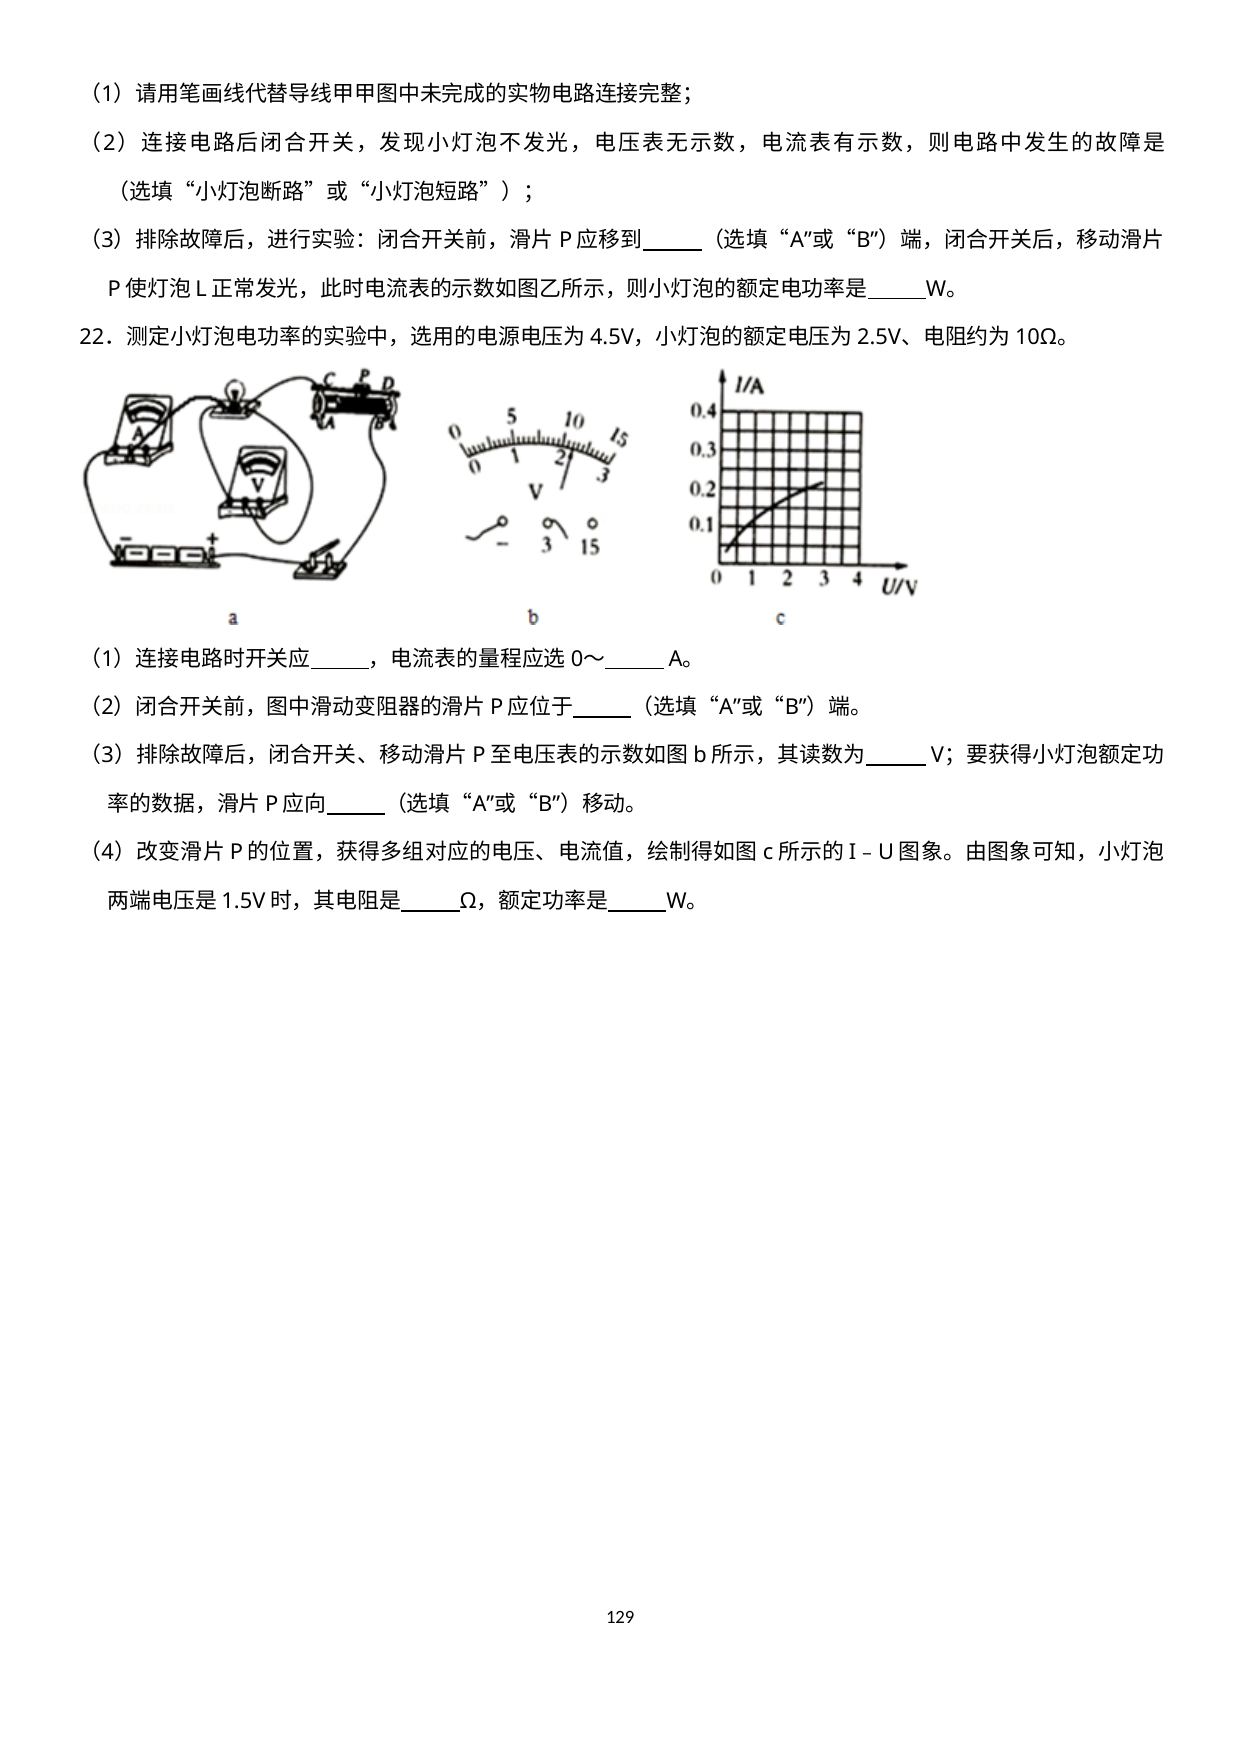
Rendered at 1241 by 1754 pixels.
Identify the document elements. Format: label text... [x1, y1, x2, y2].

text （4）改变滑片P的位置，获得多组对应的电压、电流值，绘制得如图c所示的I﹣U图象。由图象可知，小灯泡两端电压是1.5V时，其电阻是 Ω，额定功率是 W。 [79, 834, 1165, 915]
text （1）请用笔画线代替导线甲甲图中未完成的实物电路连接完整； [79, 76, 1165, 109]
text （3）排除故障后，闭合开关、移动滑片P至电压表的示数如图b所示，其读数为 V；要获得小灯泡额定功率的数据，滑片P应向 （选填“A”或“B”）移动。 [79, 737, 1165, 818]
text 22．测定小灯泡电功率的实验中，选用的电源电压为4.5V，小灯泡的额定电压为2.5V、电阻约为10Ω。 [79, 319, 1165, 351]
text （1）连接电路时开关应 ，电流表的量程应选 0～ A。 [79, 640, 1165, 673]
text （2）连接电路后闭合开关，发现小灯泡不发光，电压表无示数，电流表有示数，则电路中发生的故障是 （选填“小灯泡断路”或“小灯泡短路”）； [79, 124, 1165, 206]
text （2）闭合开关前，图中滑动变阻器的滑片P应位于 （选填“A”或“B”）端。 [79, 689, 1165, 721]
picture [79, 367, 919, 625]
text （3）排除故障后，进行实验：闭合开关前，滑片P应移到 （选填“A”或“B”）端，闭合开关后，移动滑片P使灯泡L正常发光，此时电流表的示数如图乙所示，则小灯泡的额定电功率是 W。 [79, 222, 1165, 303]
